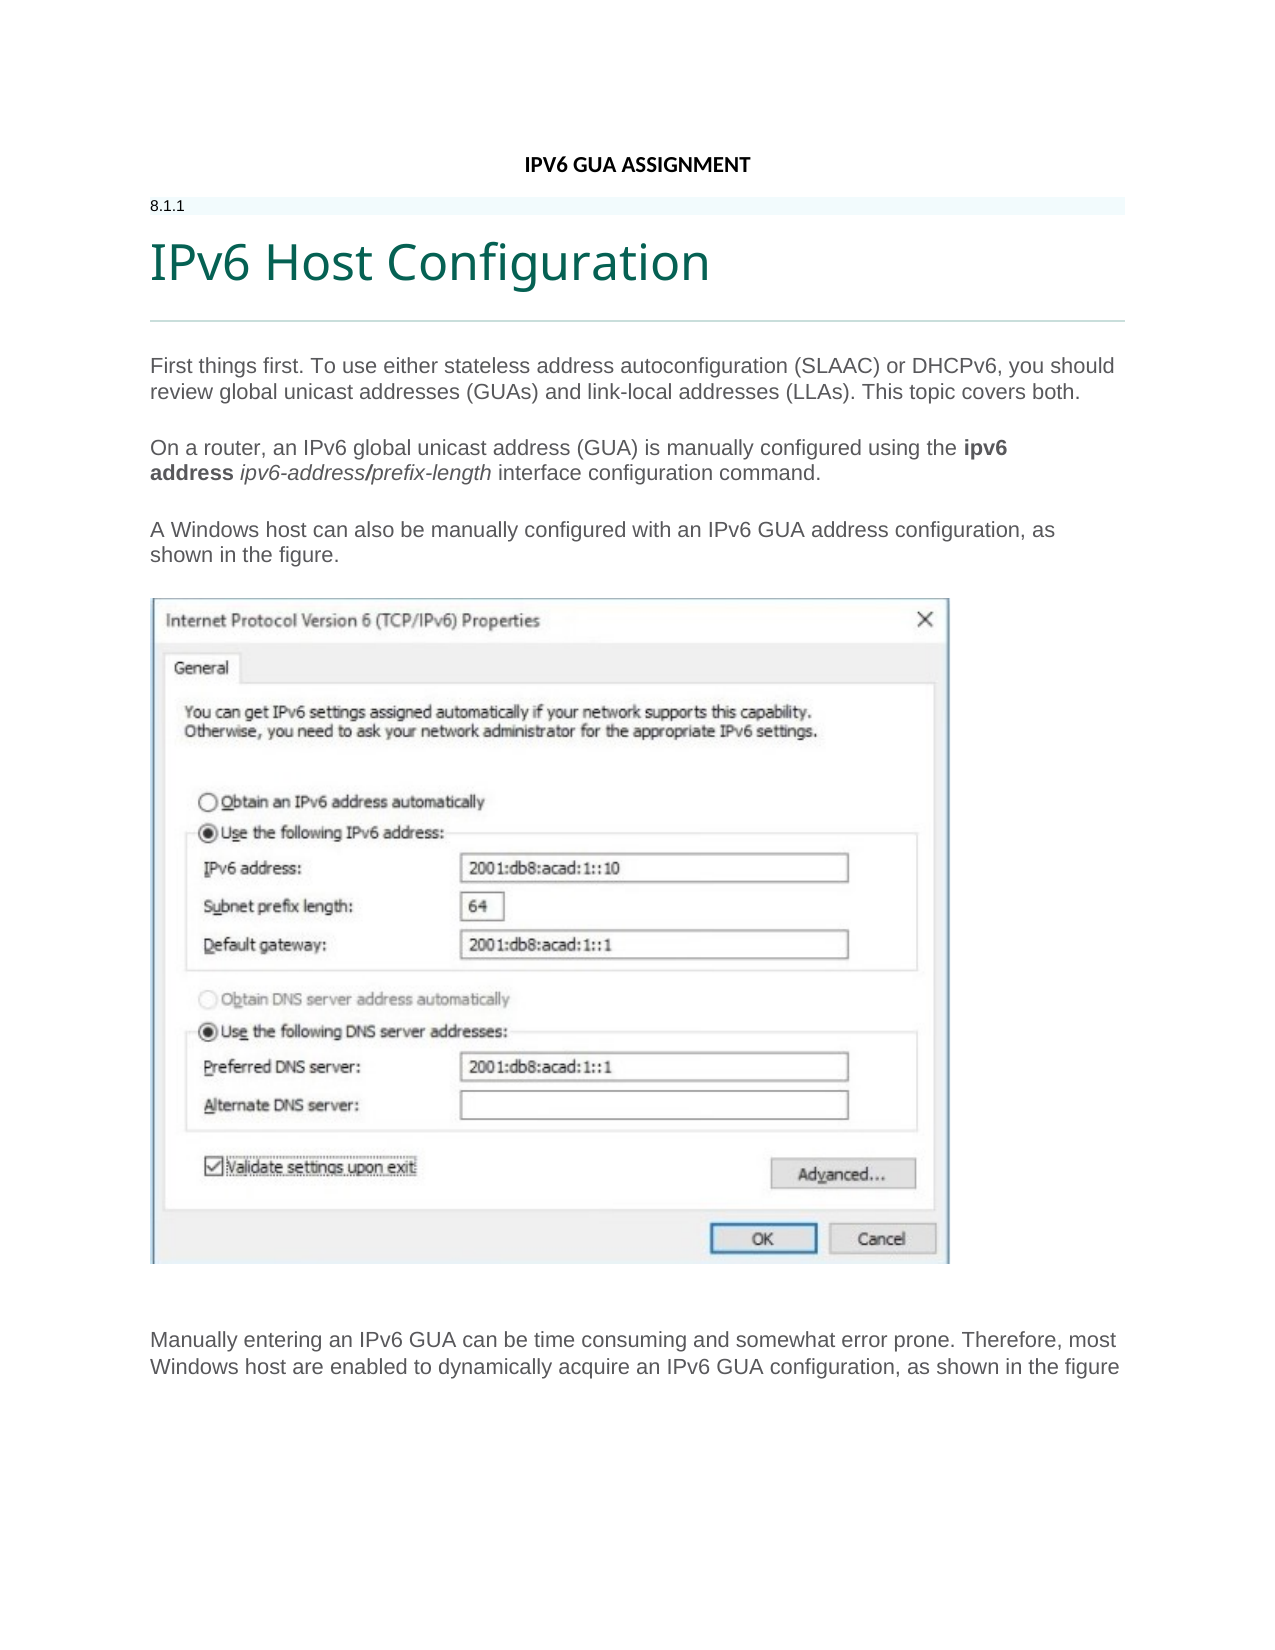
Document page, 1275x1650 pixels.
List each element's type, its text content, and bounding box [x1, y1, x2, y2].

text On a router, an IPv6 global unicast address (GUA) is manually configured using the ipv6 address ipv6-address/prefix-length interface configuration command. [150, 435, 1125, 485]
text 8.1.1 [150, 197, 1125, 215]
text Manually entering an IPv6 GUA can be time consuming and somewhat error prone. Therefore, most Windows host are enabled to dynamically acquire an IPv6 GUA configuration, as shown in the figure [150, 1327, 1125, 1379]
text A Windows host can also be manually configured with an IPv6 GUA address configuration, as shown in the figure. [150, 517, 1125, 567]
text IPv6 Host Configuration [150, 227, 1125, 320]
picture [150, 598, 951, 1264]
text First things first. To use either stateless address autoconfiguration (SLAAC) or DHCPv6, you should review global unicast addresses (GUAs) and link-local addresses (LLAs). This topic covers both. [150, 353, 1125, 404]
text IPV6 GUA ASSIGNMENT [150, 150, 1125, 178]
